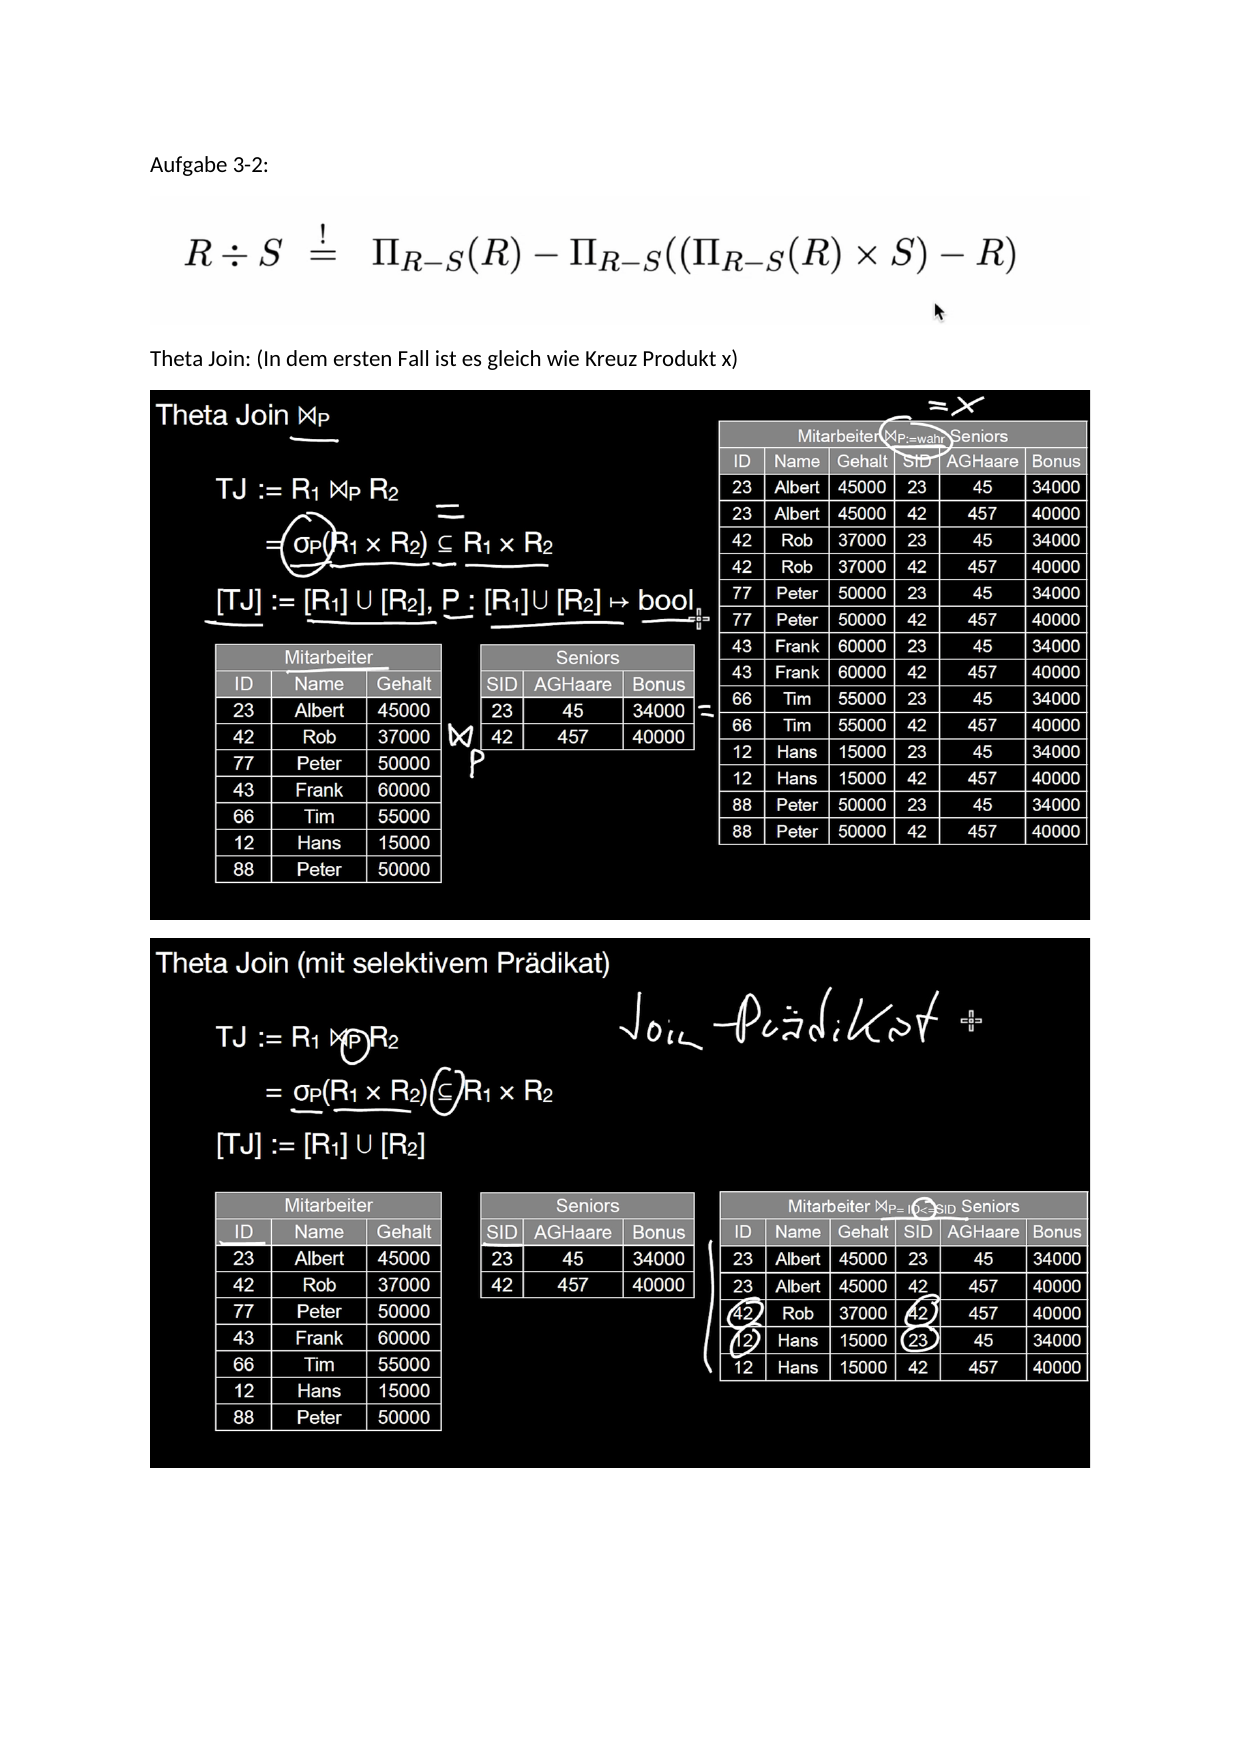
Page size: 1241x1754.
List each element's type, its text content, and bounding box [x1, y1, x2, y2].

picture [150, 196, 1091, 325]
text Aufgabe 3-2: [150, 150, 1090, 178]
text Theta Join: (In dem ersten Fall ist es gleich wie Kreuz Produkt x) [150, 344, 1090, 372]
picture [150, 938, 1091, 1468]
picture [150, 390, 1091, 920]
